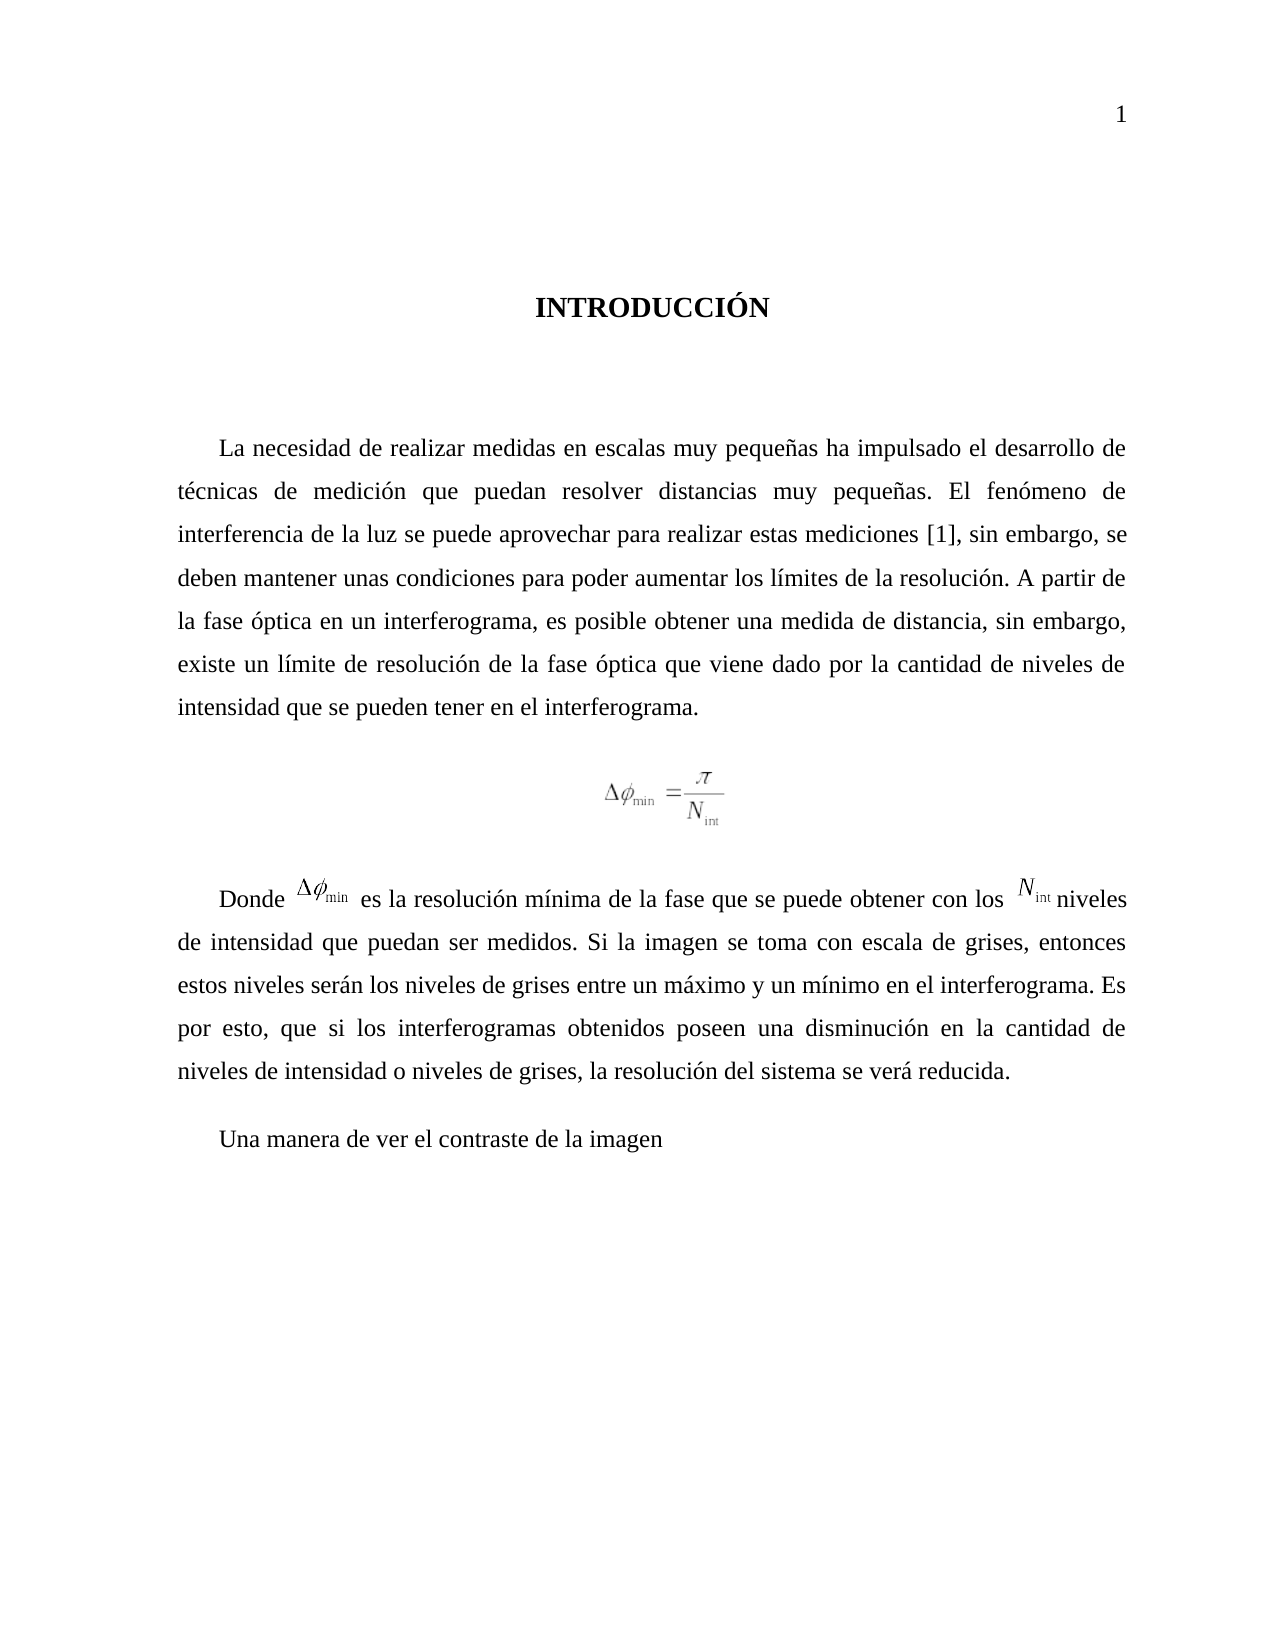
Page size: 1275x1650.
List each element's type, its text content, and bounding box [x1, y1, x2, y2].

subtitle Introducción [177, 290, 1127, 323]
